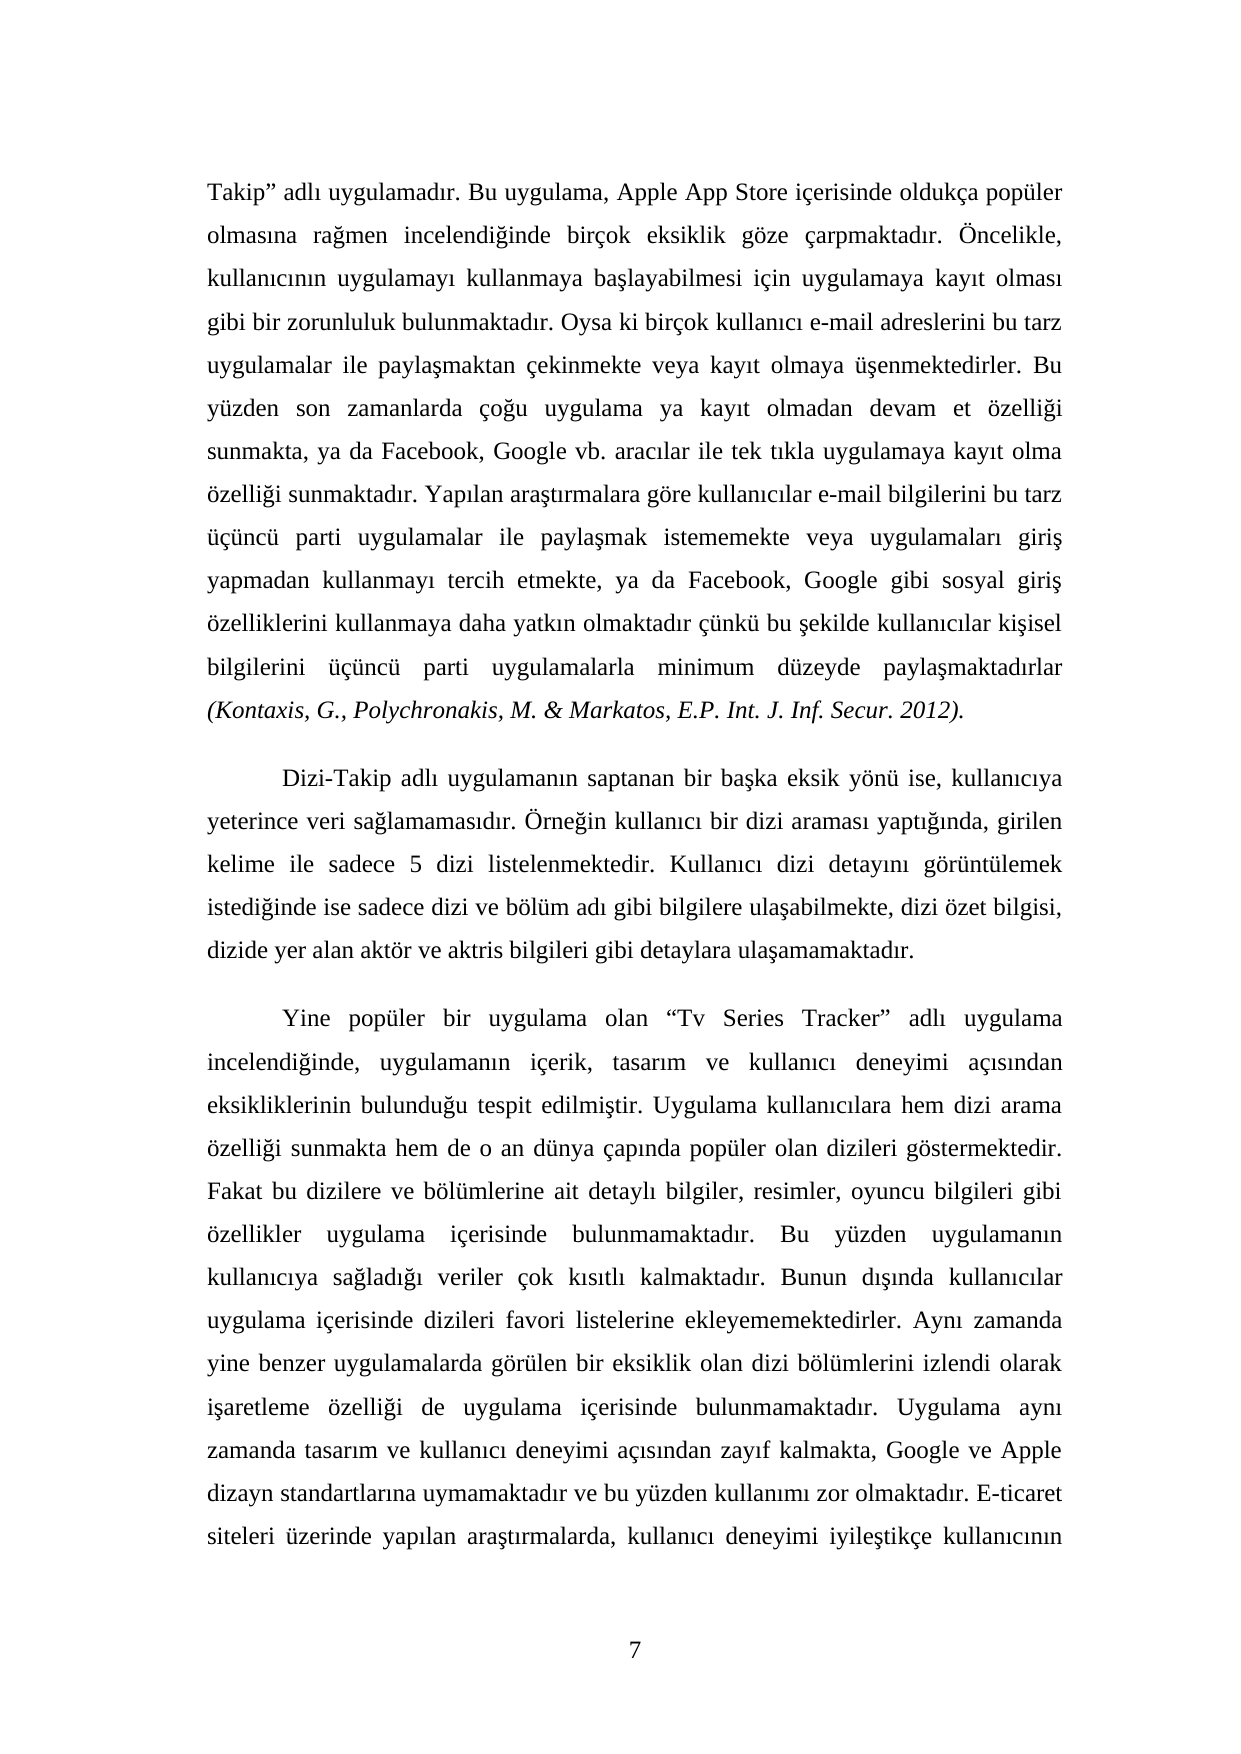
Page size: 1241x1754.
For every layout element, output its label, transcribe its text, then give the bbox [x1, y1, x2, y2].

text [207, 1003, 1063, 1550]
text Dizi-Takip adlı uygulamanın saptanan bir başka eksik yönü ise, kullanıcıya yeterince veri sağlamamasıdır. Örneğin kullanıcı bir dizi araması yaptığında, girilen kelime ile sadece 5 dizi listelenmektedir. Kullanıcı dizi detayını görüntülemek istediğinde ise sadece dizi ve bölüm adı gibi bilgilere ulaşabilmekte, dizi özet bilgisi, dizide yer alan aktör ve aktris bilgileri gibi detaylara ulaşamamaktadır. [207, 763, 1063, 964]
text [207, 177, 1063, 723]
